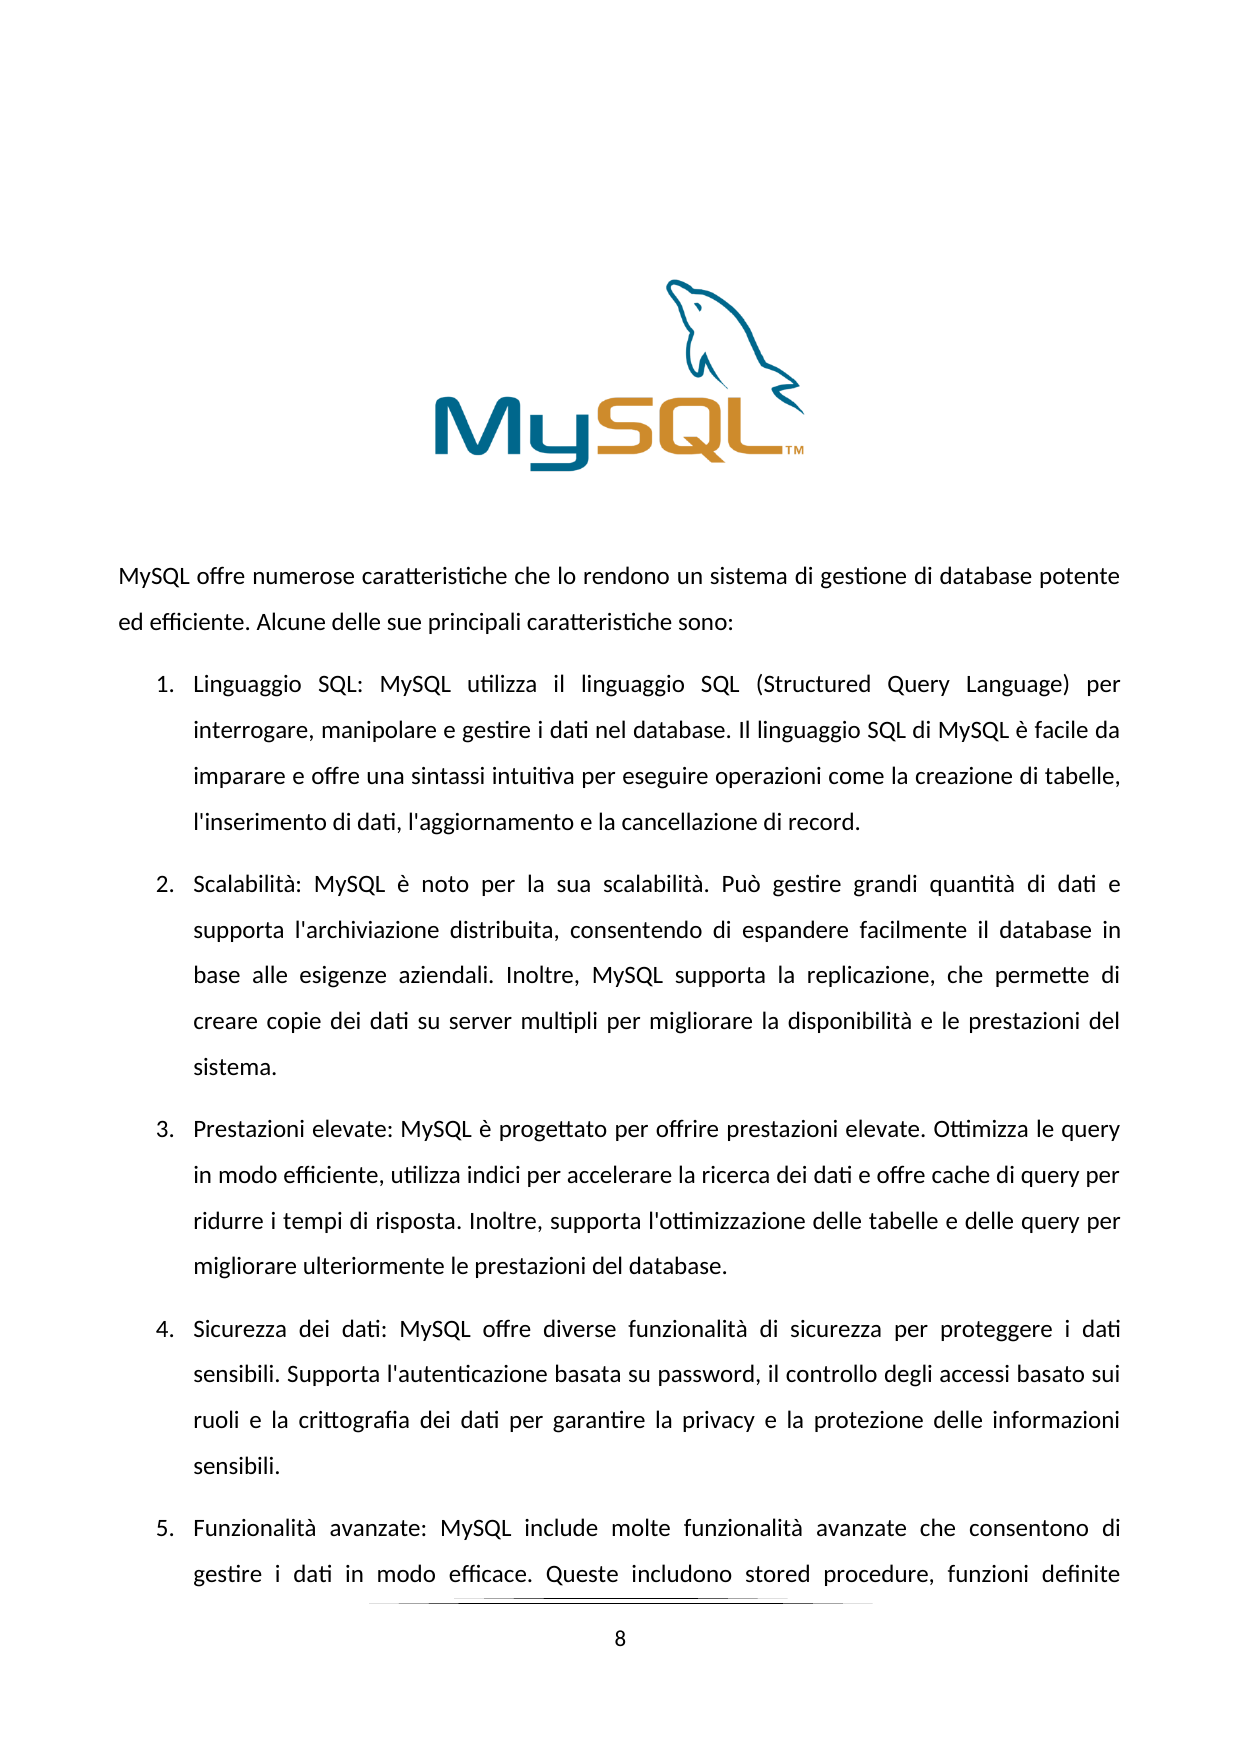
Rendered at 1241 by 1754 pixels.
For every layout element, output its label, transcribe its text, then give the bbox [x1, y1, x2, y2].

list Prestazioni elevate: MySQL è progettato per offrire prestazioni elevate. Ottimizza le query in modo efficiente, utilizza indici per accelerare la ricerca dei dati e offre cache di query per ridurre i tempi di risposta. Inoltre, supporta l'ottimizzazione delle tabelle e delle query per migliorare ulteriormente le prestazioni del database. [156, 1113, 1122, 1281]
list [156, 1512, 1122, 1589]
list Scalabilità: MySQL è noto per la sua scalabilità. Può gestire grandi quantità di dati e supporta l'archiviazione distribuita, consentendo di espandere facilmente il database in base alle esigenze aziendali. Inoltre, MySQL supporta la replicazione, che permette di creare copie dei dati su server multipli per migliorare la disponibilità e le prestazioni del sistema. [156, 868, 1122, 1081]
list Sicurezza dei dati: MySQL offre diverse funzionalità di sicurezza per proteggere i dati sensibili. Supporta l'autenticazione basata su password, il controllo degli accessi basato sui ruoli e la crittografia dei dati per garantire la privacy e la protezione delle informazioni sensibili. [156, 1313, 1122, 1481]
list Linguaggio SQL: MySQL utilizza il linguaggio SQL (Structured Query Language) per interrogare, manipolare e gestire i dati nel database. Il linguaggio SQL di MySQL è facile da imparare e offre una sintassi intuitiva per eseguire operazioni come la creazione di tabelle, l'inserimento di dati, l'aggiornamento e la cancellazione di record. [156, 668, 1122, 836]
picture [426, 269, 814, 479]
text MySQL offre numerose caratteristiche che lo rendono un sistema di gestione di database potente ed efficiente. Alcune delle sue principali caratteristiche sono: [118, 265, 1122, 637]
